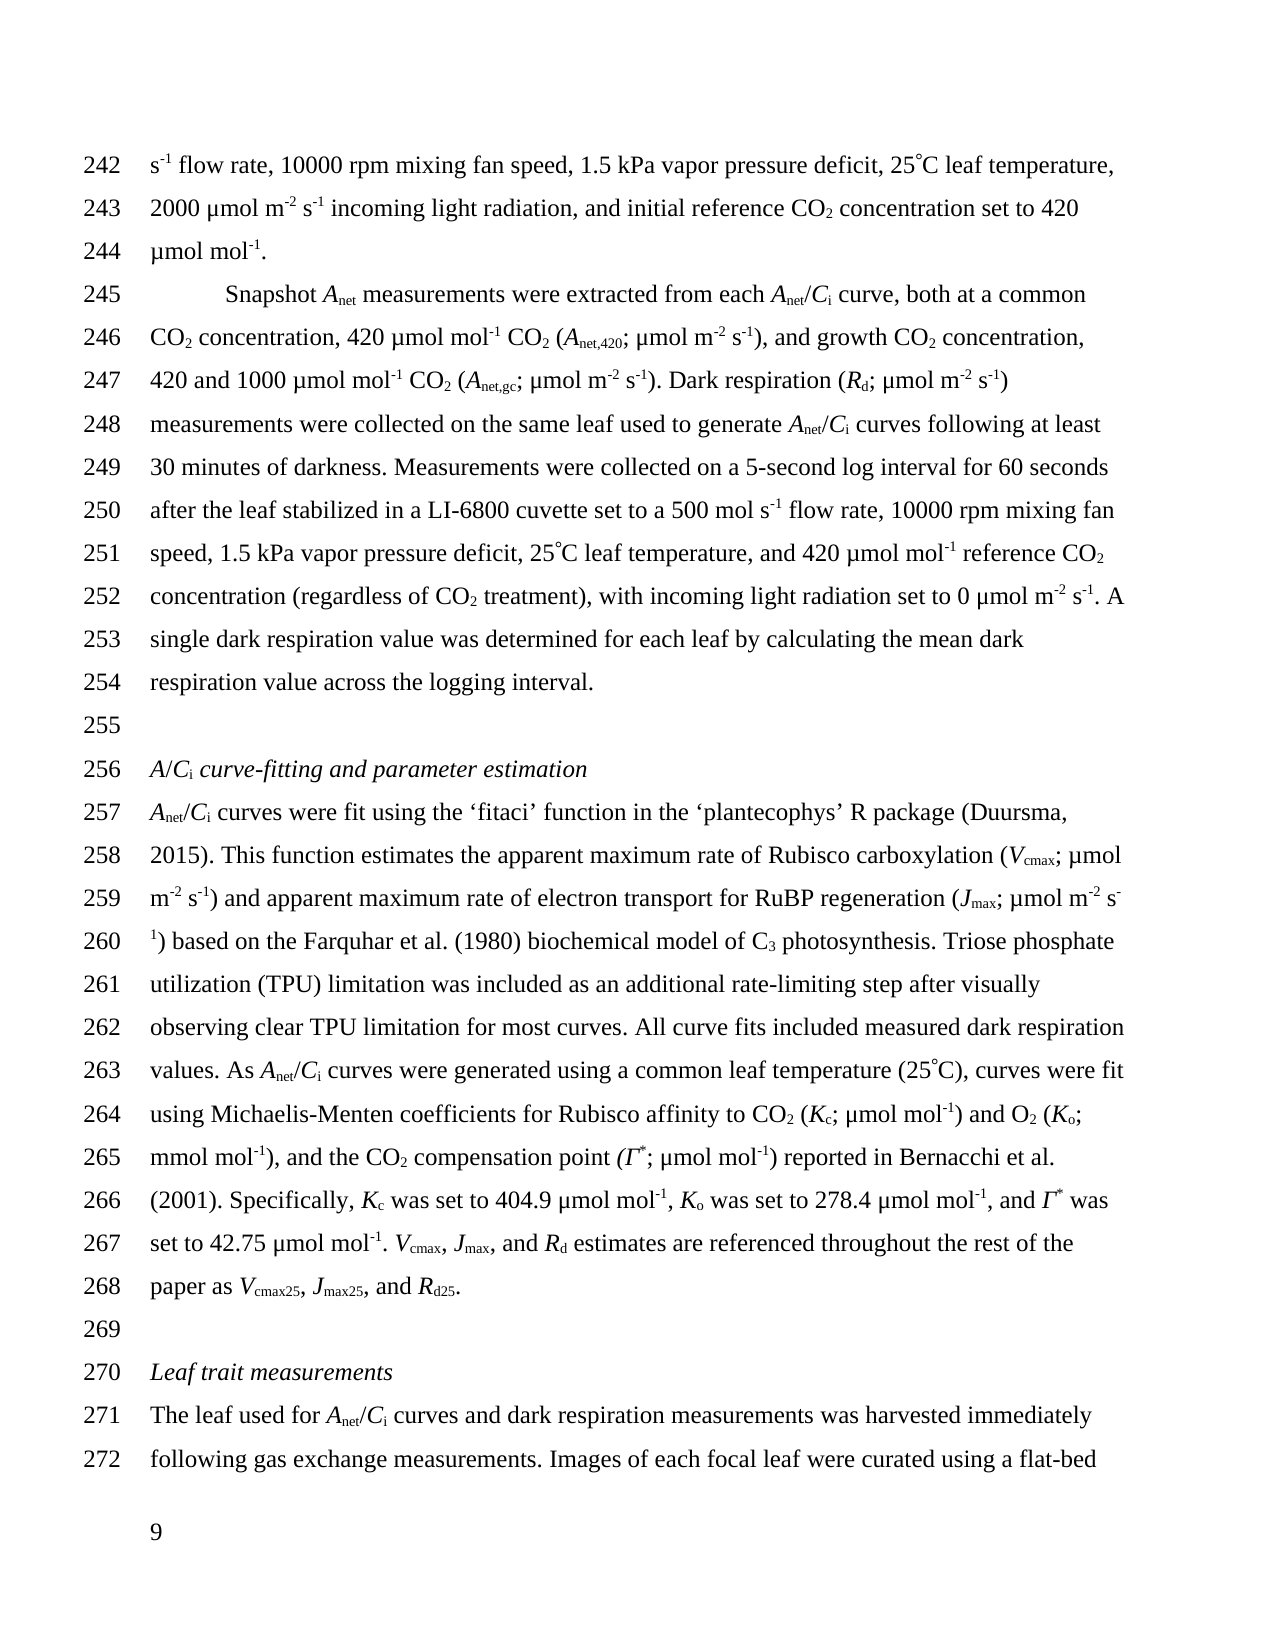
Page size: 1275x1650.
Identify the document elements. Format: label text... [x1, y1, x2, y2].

text Leaf trait measurements [150, 1357, 1125, 1386]
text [150, 1401, 1125, 1472]
text A/Ci curve-fitting and parameter estimation [150, 754, 1125, 782]
text s-1 flow rate, 10000 rpm mixing fan speed, 1.5 kPa vapor pressure deficit, 25C leaf temperature, 2000 μmol m-2 s-1 incoming light radiation, and initial reference CO2 concentration set to 420 µmol mol-1. [150, 150, 1125, 265]
text Snapshot Anet measurements were extracted from each Anet/Ci curve, both at a common CO2 concentration, 420 µmol mol-1 CO2 (Anet,420; μmol m-2 s-1), and growth CO2 concentration, 420 and 1000 µmol mol-1 CO2 (Anet,gc; μmol m-2 s-1). Dark respiration (Rd; μmol m-2 s-1) measurements were collected on the same leaf used to generate Anet/Ci curves following at least 30 minutes of darkness. Measurements were collected on a 5-second log interval for 60 seconds after the leaf stabilized in a LI-6800 cuvette set to a 500 mol s-1 flow rate, 10000 rpm mixing fan speed, 1.5 kPa vapor pressure deficit, 25C leaf temperature, and 420 µmol mol-1 reference CO2 concentration (regardless of CO2 treatment), with incoming light radiation set to 0 μmol m-2 s-1. A single dark respiration value was determined for each leaf by calculating the mean dark respiration value across the logging interval. [150, 279, 1125, 696]
text Anet/Ci curves were fit using the ‘fitaci’ function in the ‘plantecophys’ R package . This function estimates the apparent maximum rate of Rubisco carboxylation (Vcmax; µmol m-2 s-1) and apparent maximum rate of electron transport for RuBP regeneration (Jmax; µmol m-2 s-1) based on the biochemical model of C3 photosynthesis. Triose phosphate utilization (TPU) limitation was included as an additional rate-limiting step after visually observing clear TPU limitation for most curves. All curve fits included measured dark respiration values. As Anet/Ci curves were generated using a common leaf temperature (25C), curves were fit using Michaelis-Menten coefficients for Rubisco affinity to CO2 (Kc; μmol mol-1) and O2 (Ko; mmol mol-1), and the CO2 compensation point (Γ*; μmol mol-1) reported in . Specifically, Kc was set to 404.9 μmol mol-1, Ko was set to 278.4 μmol mol-1, and Γ* was set to 42.75 μmol mol-1. Vcmax, Jmax, and Rd estimates are referenced throughout the rest of the paper as Vcmax25, Jmax25, and Rd25. [150, 797, 1125, 1300]
